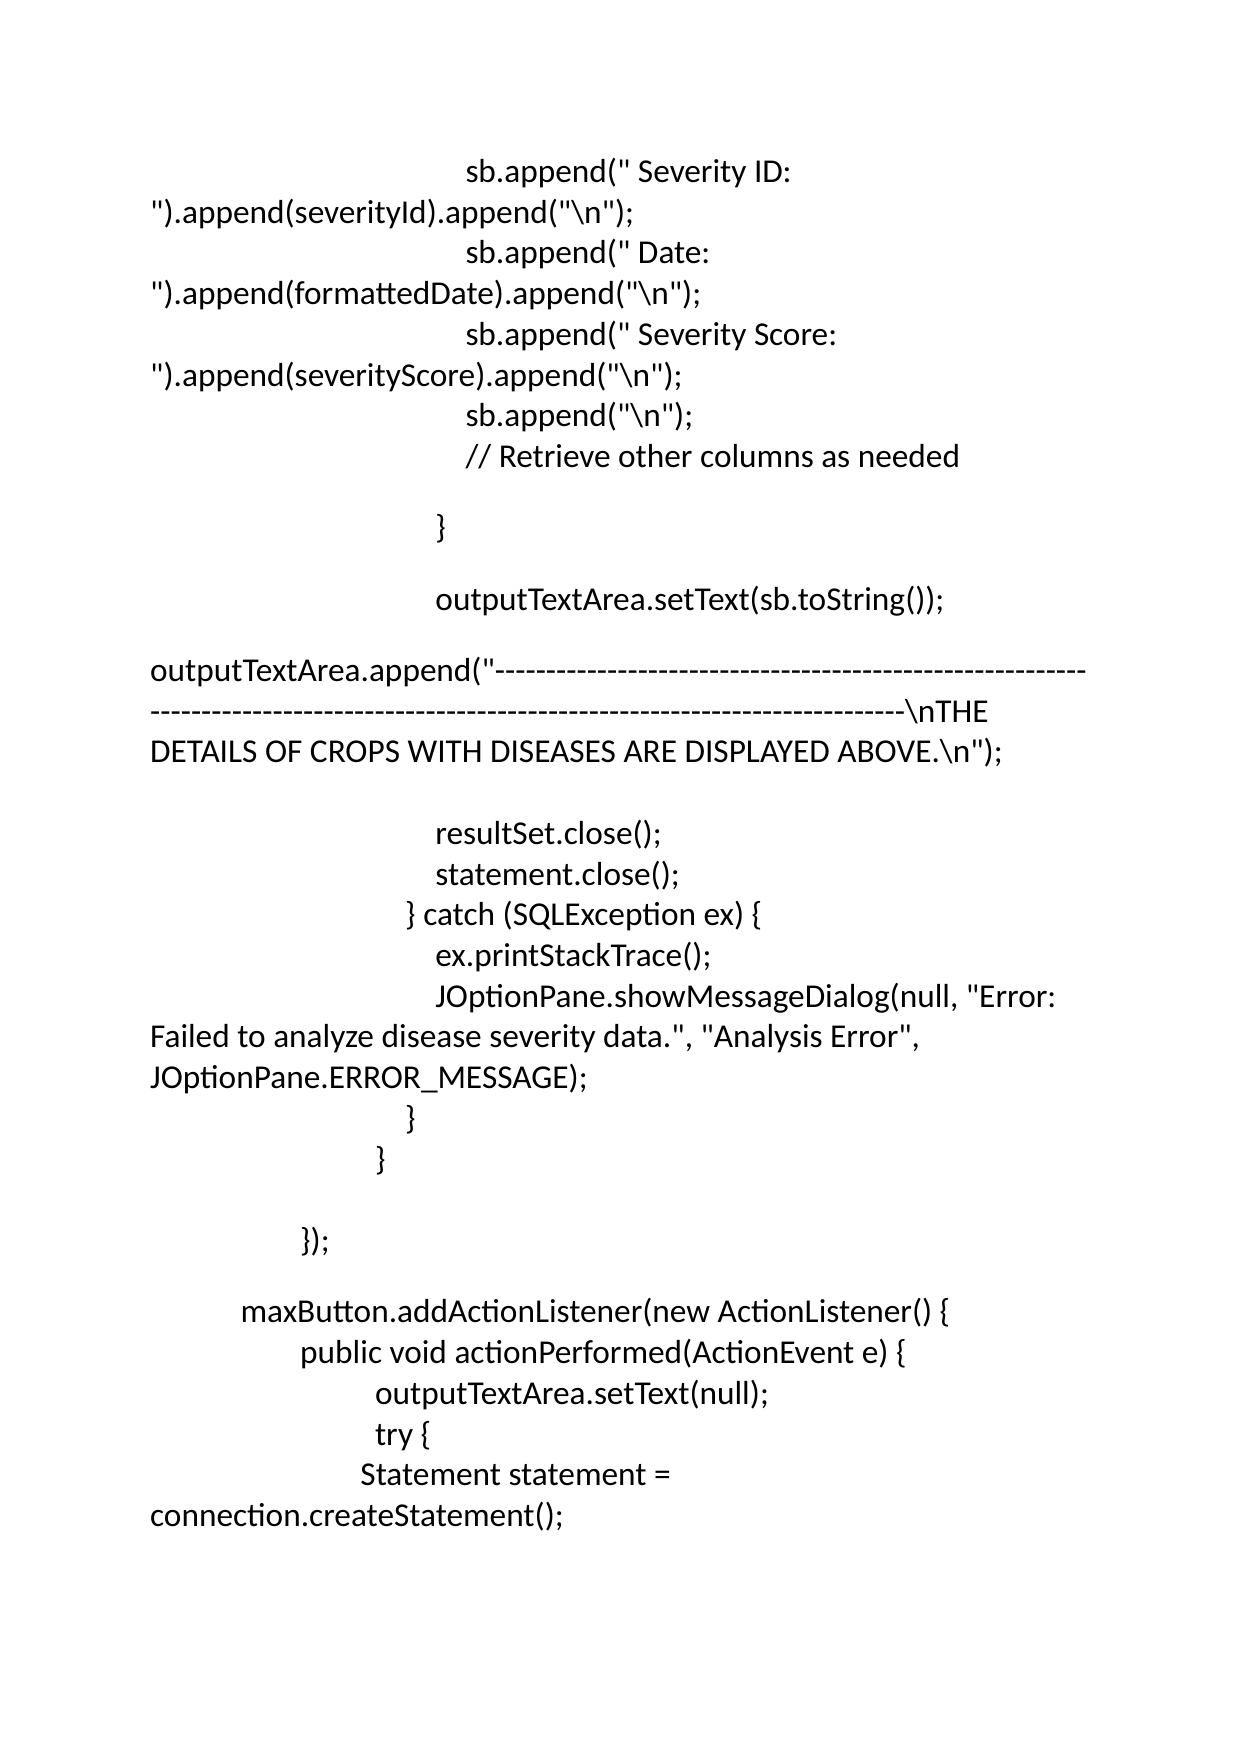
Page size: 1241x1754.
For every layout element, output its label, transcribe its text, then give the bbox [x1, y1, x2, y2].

text } [150, 1138, 1090, 1178]
text }); [150, 1219, 1090, 1260]
text } [150, 1097, 1090, 1138]
text sb.append(" Severity ID: ").append(severityId).append("\n"); [150, 150, 1090, 231]
text ex.printStackTrace(); [150, 934, 1090, 975]
text sb.append(" Severity Score: ").append(severityScore).append("\n"); [150, 313, 1090, 394]
text maxButton.addActionListener(new ActionListener() { [150, 1290, 1090, 1331]
text resultSet.close(); [150, 812, 1090, 852]
text public void actionPerformed(ActionEvent e) { [150, 1331, 1090, 1372]
text outputTextArea.append("------------------------------------------------------------------------------------------------------------------------------------\nTHE DETAILS OF CROPS WITH DISEASES ARE DISPLAYED ABOVE.\n"); [150, 618, 1090, 771]
text Statement statement = connection.createStatement(); [150, 1453, 1090, 1535]
text try { [150, 1412, 1090, 1453]
text JOptionPane.showMessageDialog(null, "Error: Failed to analyze disease severity data.", "Analysis Error", JOptionPane.ERROR_MESSAGE); [150, 975, 1090, 1097]
text sb.append("\n"); [150, 394, 1090, 435]
text outputTextArea.setText(null); [150, 1372, 1090, 1412]
text outputTextArea.setText(sb.toString()); [150, 578, 1090, 618]
text sb.append(" Date: ").append(formattedDate).append("\n"); [150, 231, 1090, 313]
text // Retrieve other columns as needed [150, 435, 1090, 476]
text } catch (SQLException ex) { [150, 893, 1090, 934]
text statement.close(); [150, 852, 1090, 893]
text } [150, 506, 1090, 547]
